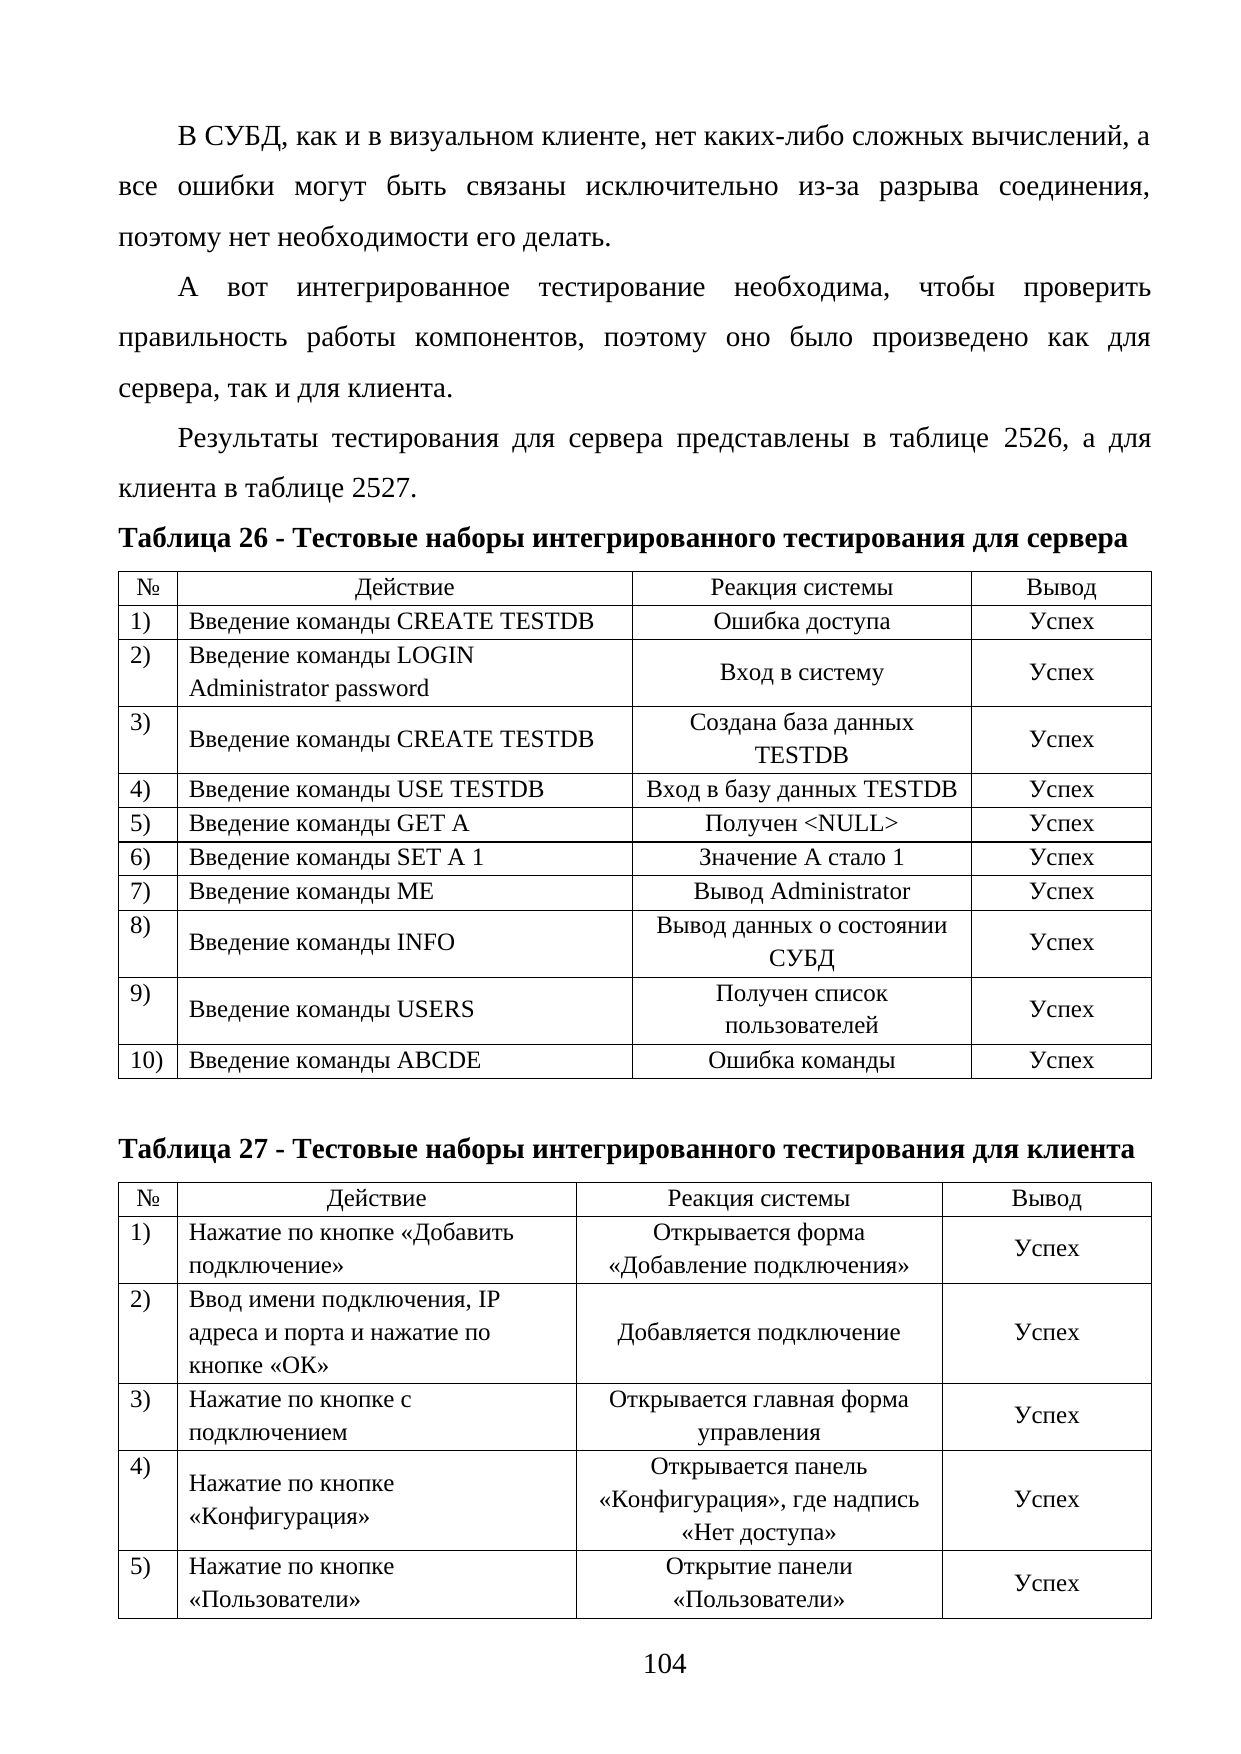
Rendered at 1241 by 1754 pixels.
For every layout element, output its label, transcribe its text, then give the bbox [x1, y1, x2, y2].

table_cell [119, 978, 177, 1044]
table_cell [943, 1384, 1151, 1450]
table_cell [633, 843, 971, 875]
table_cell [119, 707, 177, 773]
text В СУБД, как и в визуальном клиенте, нет каких-либо сложных вычислений, а все ошибки могут быть связаны исключительно из-за разрыва соединения, поэтому нет необходимости его делать. [118, 118, 1152, 252]
text Результаты тестирования для сервера представлены в таблице 26, а для клиента в таблице 27. [118, 420, 1152, 504]
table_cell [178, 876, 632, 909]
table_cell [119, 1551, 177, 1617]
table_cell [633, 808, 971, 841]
text А вот интегрированное тестирование необходима, чтобы проверить правильность работы компонентов, поэтому оно было произведено как для сервера, так и для клиента. [118, 269, 1152, 403]
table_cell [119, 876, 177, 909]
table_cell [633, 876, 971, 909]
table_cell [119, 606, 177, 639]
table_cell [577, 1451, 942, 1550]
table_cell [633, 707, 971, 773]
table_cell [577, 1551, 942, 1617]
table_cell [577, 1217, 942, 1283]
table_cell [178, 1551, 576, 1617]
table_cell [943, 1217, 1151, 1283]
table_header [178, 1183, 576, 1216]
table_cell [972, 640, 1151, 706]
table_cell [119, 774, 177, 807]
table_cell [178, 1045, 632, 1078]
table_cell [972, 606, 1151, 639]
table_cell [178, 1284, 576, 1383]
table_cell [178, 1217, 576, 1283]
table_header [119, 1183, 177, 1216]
text Таблица 26 - Тестовые наборы интегрированного тестирования для сервера [118, 521, 1152, 554]
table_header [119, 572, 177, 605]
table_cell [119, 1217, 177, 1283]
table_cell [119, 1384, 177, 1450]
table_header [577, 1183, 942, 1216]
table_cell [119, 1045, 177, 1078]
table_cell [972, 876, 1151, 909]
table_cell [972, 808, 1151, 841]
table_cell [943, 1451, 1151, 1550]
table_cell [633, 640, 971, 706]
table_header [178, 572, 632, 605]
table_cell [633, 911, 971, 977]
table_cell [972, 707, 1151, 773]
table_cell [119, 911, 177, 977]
text Таблица 27 - Тестовые наборы интегрированного тестирования для клиента [118, 1132, 1152, 1165]
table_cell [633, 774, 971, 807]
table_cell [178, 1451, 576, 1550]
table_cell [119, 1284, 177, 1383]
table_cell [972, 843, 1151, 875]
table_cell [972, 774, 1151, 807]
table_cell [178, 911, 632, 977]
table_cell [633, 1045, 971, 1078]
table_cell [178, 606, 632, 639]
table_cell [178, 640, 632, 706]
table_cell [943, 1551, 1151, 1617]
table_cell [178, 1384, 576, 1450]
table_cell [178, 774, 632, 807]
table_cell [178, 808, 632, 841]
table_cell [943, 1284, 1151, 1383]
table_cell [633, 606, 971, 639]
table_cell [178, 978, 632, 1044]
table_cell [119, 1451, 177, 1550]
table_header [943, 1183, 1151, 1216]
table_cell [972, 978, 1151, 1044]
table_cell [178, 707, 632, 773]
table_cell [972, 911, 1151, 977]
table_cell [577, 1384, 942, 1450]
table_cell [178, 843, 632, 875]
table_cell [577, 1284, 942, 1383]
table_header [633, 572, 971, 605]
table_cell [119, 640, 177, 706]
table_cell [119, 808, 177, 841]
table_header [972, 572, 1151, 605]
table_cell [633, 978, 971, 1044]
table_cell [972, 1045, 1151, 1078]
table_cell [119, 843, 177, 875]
